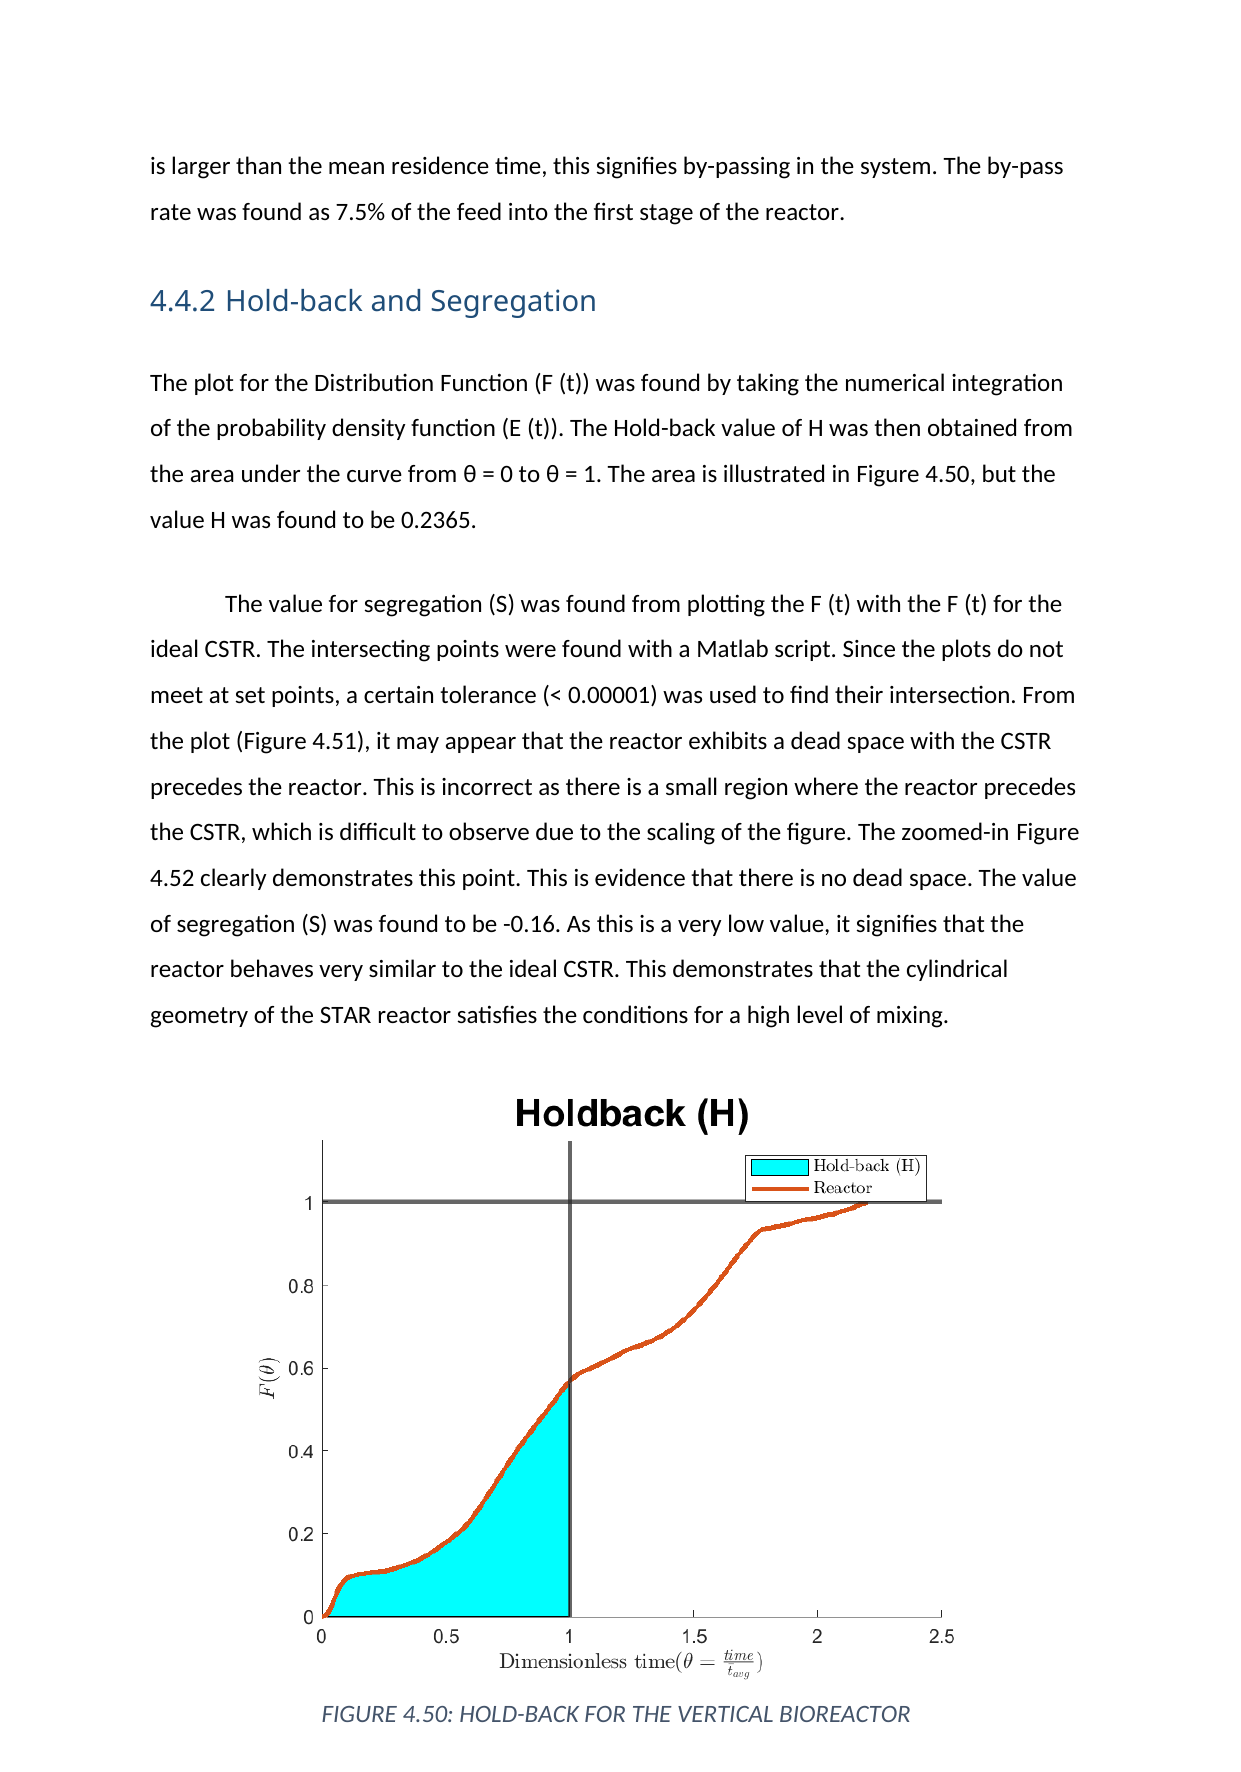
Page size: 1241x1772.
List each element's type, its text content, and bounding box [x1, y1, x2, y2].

picture [217, 1083, 1017, 1682]
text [150, 150, 1090, 226]
subtitle 4.4.2 Hold-back and Segregation [150, 280, 1090, 319]
